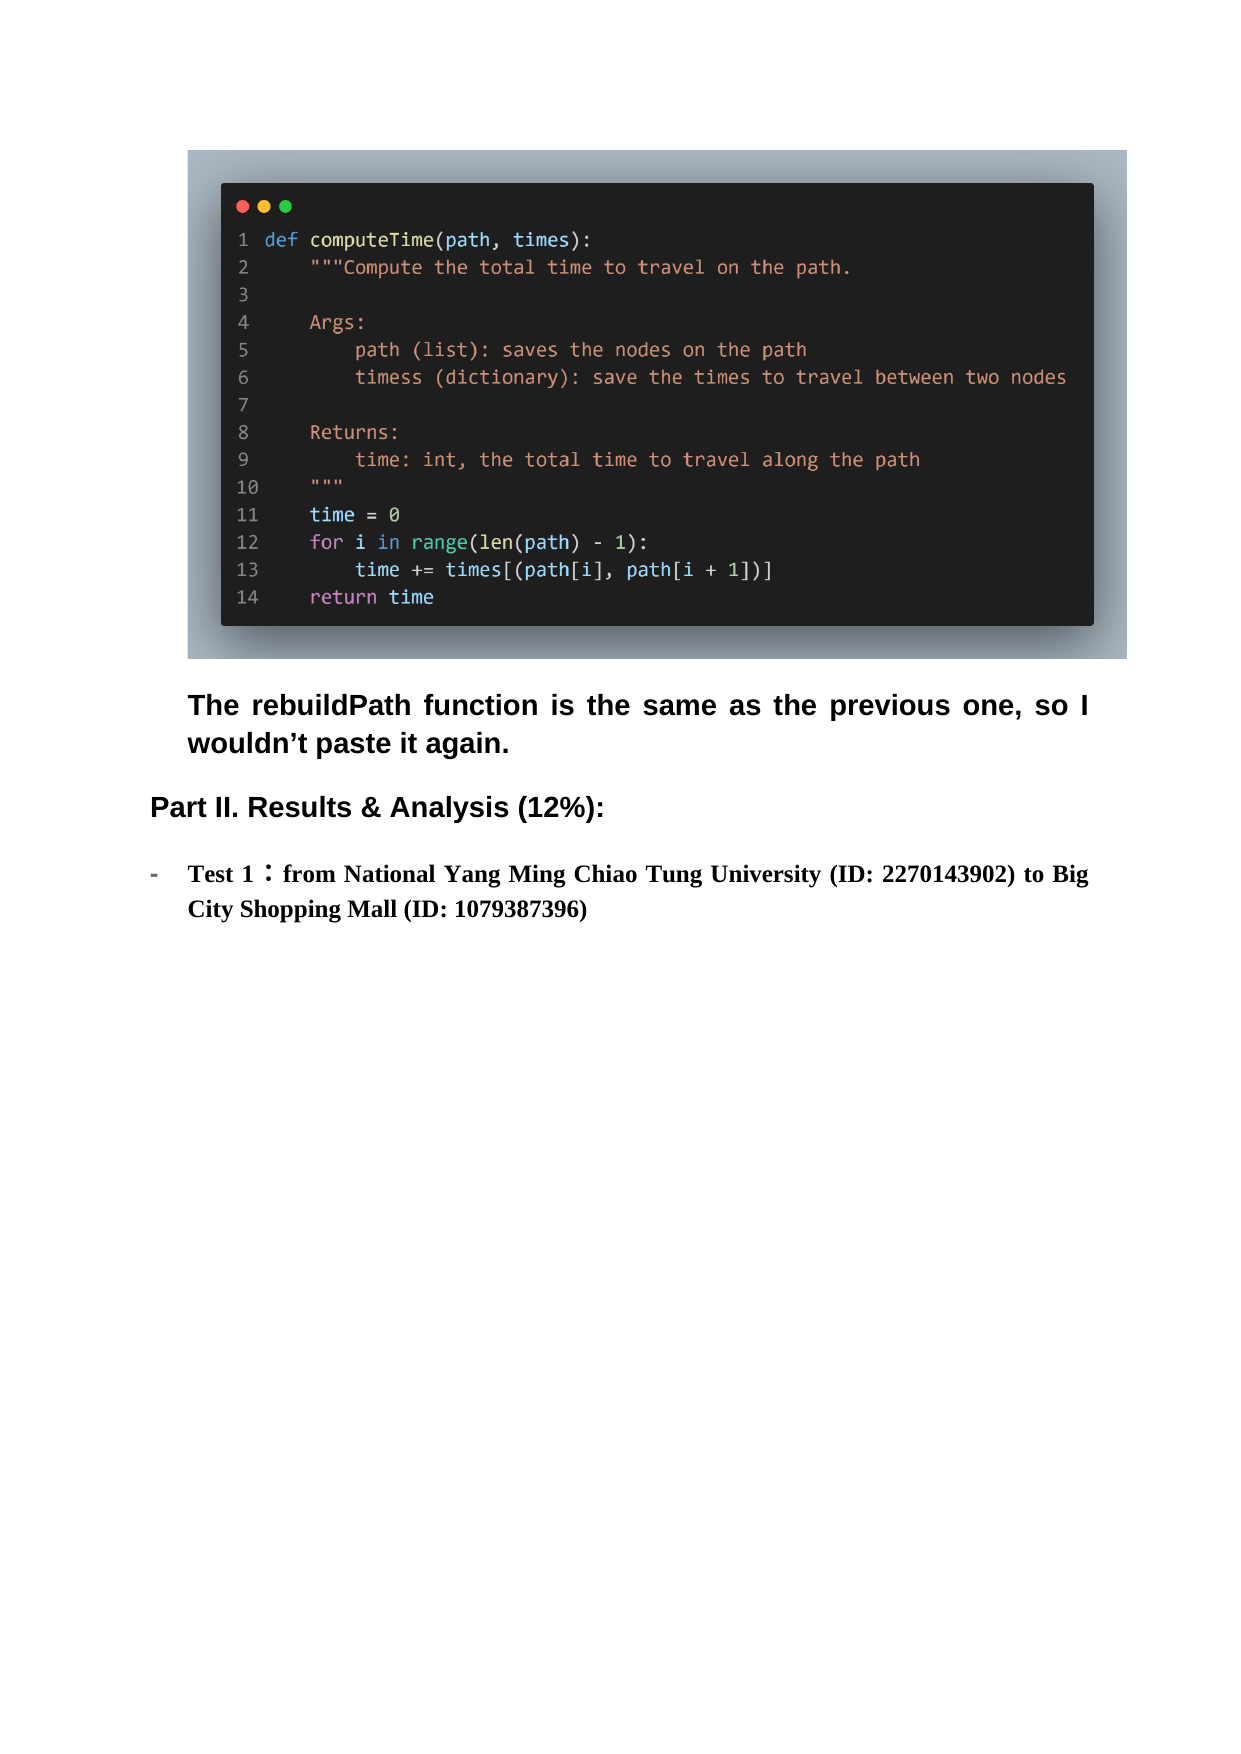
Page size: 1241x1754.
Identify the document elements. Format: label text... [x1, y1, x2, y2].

text Part II. Results & Analysis (12%): [150, 789, 1090, 823]
picture [187, 150, 1127, 659]
list Test 1：from National Yang Ming Chiao Tung University (ID: 2270143902) to Big City Shopping Mall (ID: 1079387396) [150, 853, 1090, 922]
list The rebuildPath function is the same as the previous one, so I wouldn’t paste it again. [187, 687, 1090, 759]
